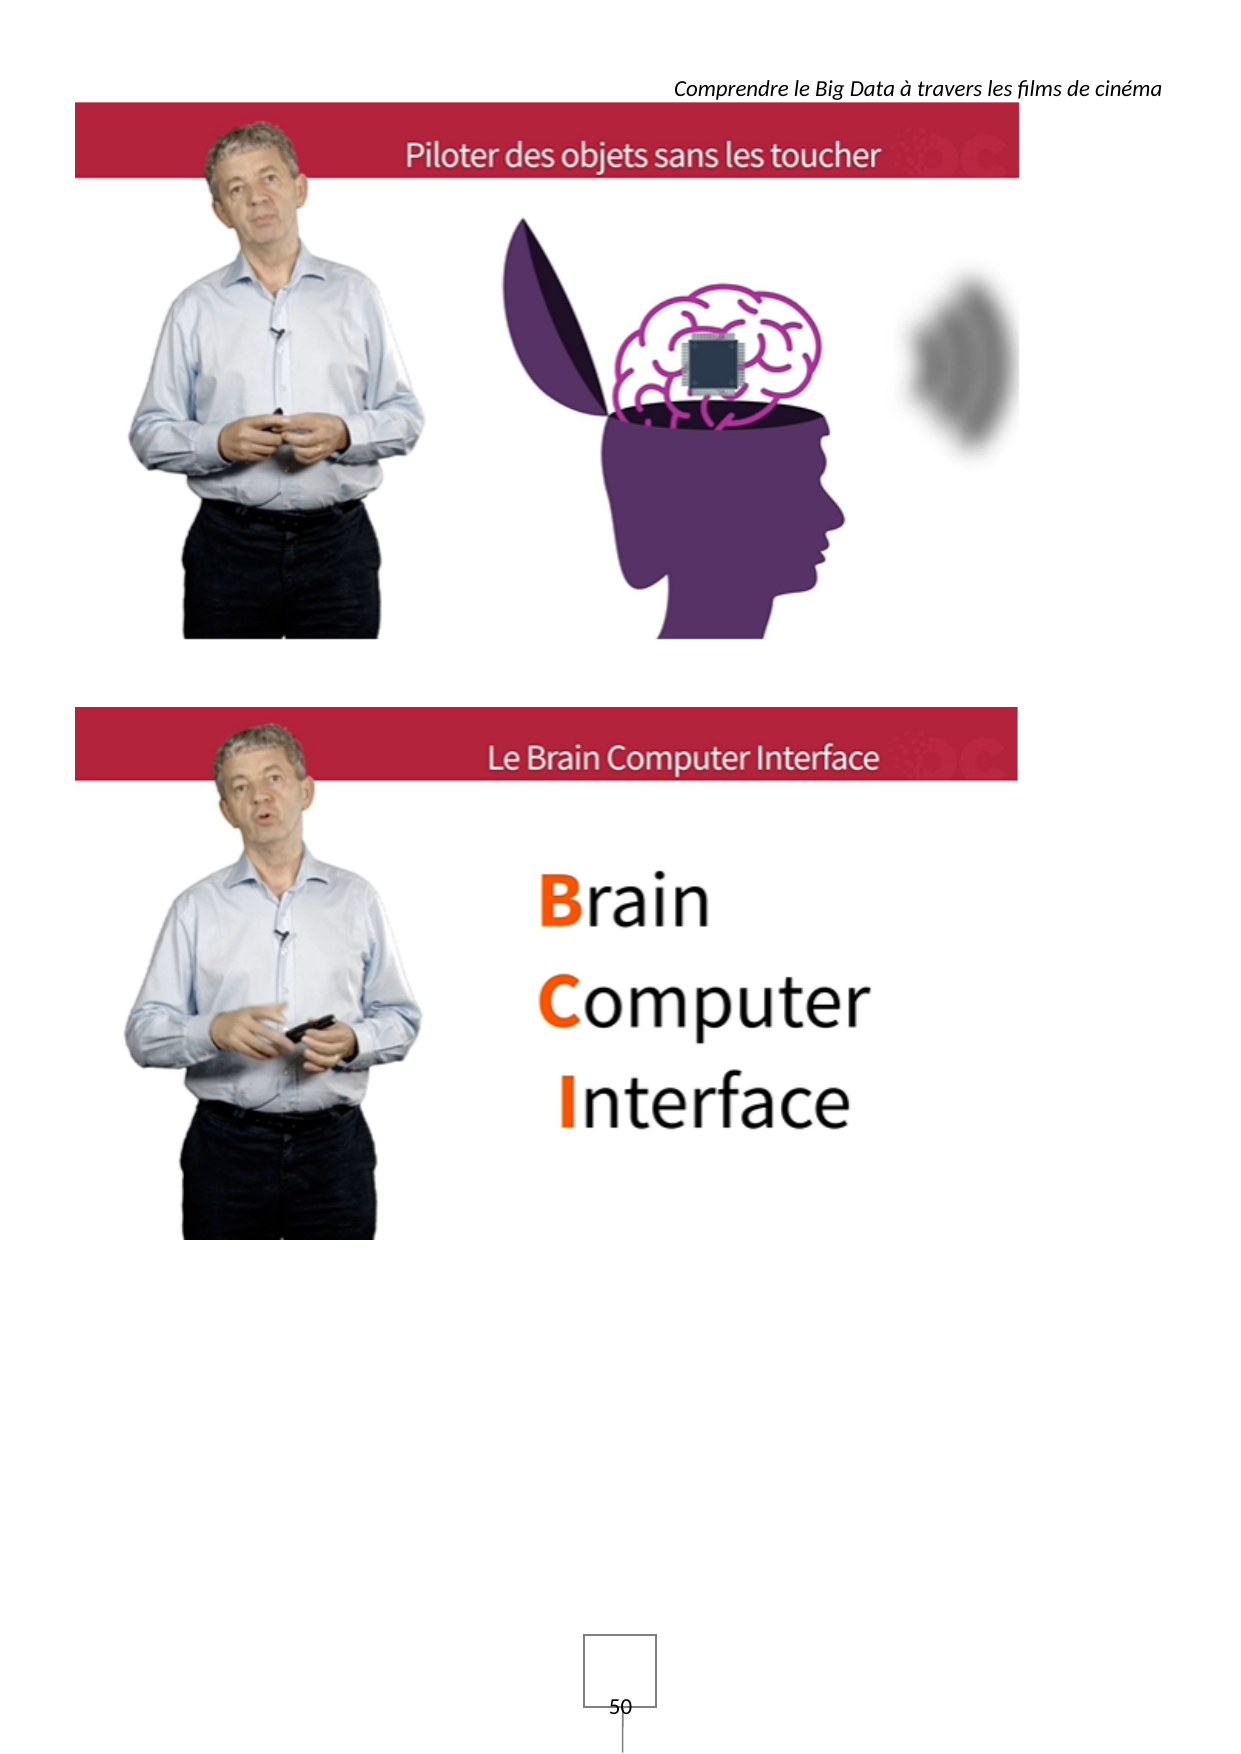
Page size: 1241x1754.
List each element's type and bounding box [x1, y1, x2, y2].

picture [75, 101, 1021, 647]
picture [75, 707, 1021, 1240]
